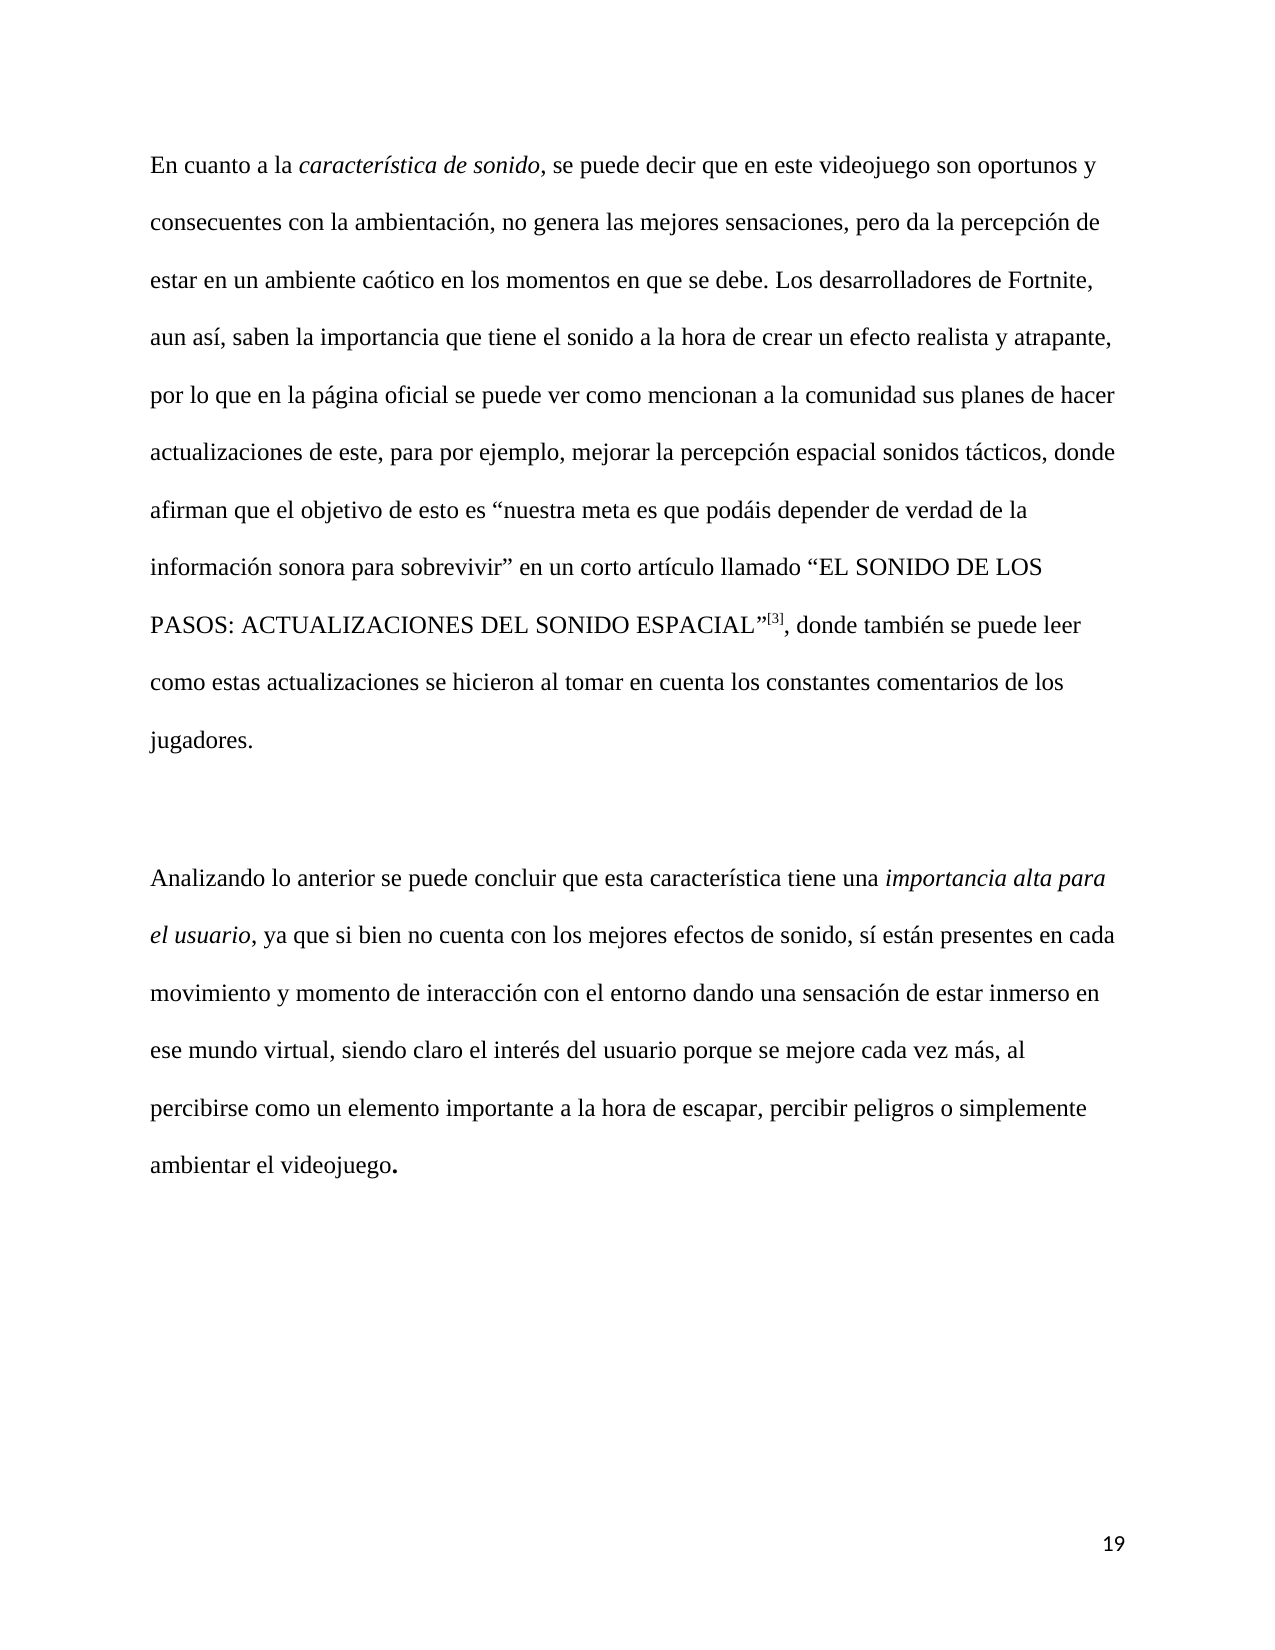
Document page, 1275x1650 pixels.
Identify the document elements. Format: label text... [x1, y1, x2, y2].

text Analizando lo anterior se puede concluir que esta característica tiene una importancia alta para el usuario, ya que si bien no cuenta con los mejores efectos de sonido, sí están presentes en cada movimiento y momento de interacción con el entorno dando una sensación de estar inmerso en ese mundo virtual, siendo claro el interés del usuario porque se mejore cada vez más, al percibirse como un elemento importante a la hora de escapar, percibir peligros o simplemente ambientar el videojuego. [150, 863, 1125, 1179]
text En cuanto a la característica de sonido, se puede decir que en este videojuego son oportunos y consecuentes con la ambientación, no genera las mejores sensaciones, pero da la percepción de estar en un ambiente caótico en los momentos en que se debe. Los desarrolladores de Fortnite, aun así, saben la importancia que tiene el sonido a la hora de crear un efecto realista y atrapante, por lo que en la página oficial se puede ver como mencionan a la comunidad sus planes de hacer actualizaciones de este, para por ejemplo, mejorar la percepción espacial sonidos tácticos, donde afirman que el objetivo de esto es “nuestra meta es que podáis depender de verdad de la información sonora para sobrevivir” en un corto artículo llamado “EL SONIDO DE LOS PASOS: ACTUALIZACIONES DEL SONIDO ESPACIAL”[3], donde también se puede leer como estas actualizaciones se hicieron al tomar en cuenta los constantes comentarios de los jugadores. [150, 150, 1125, 754]
